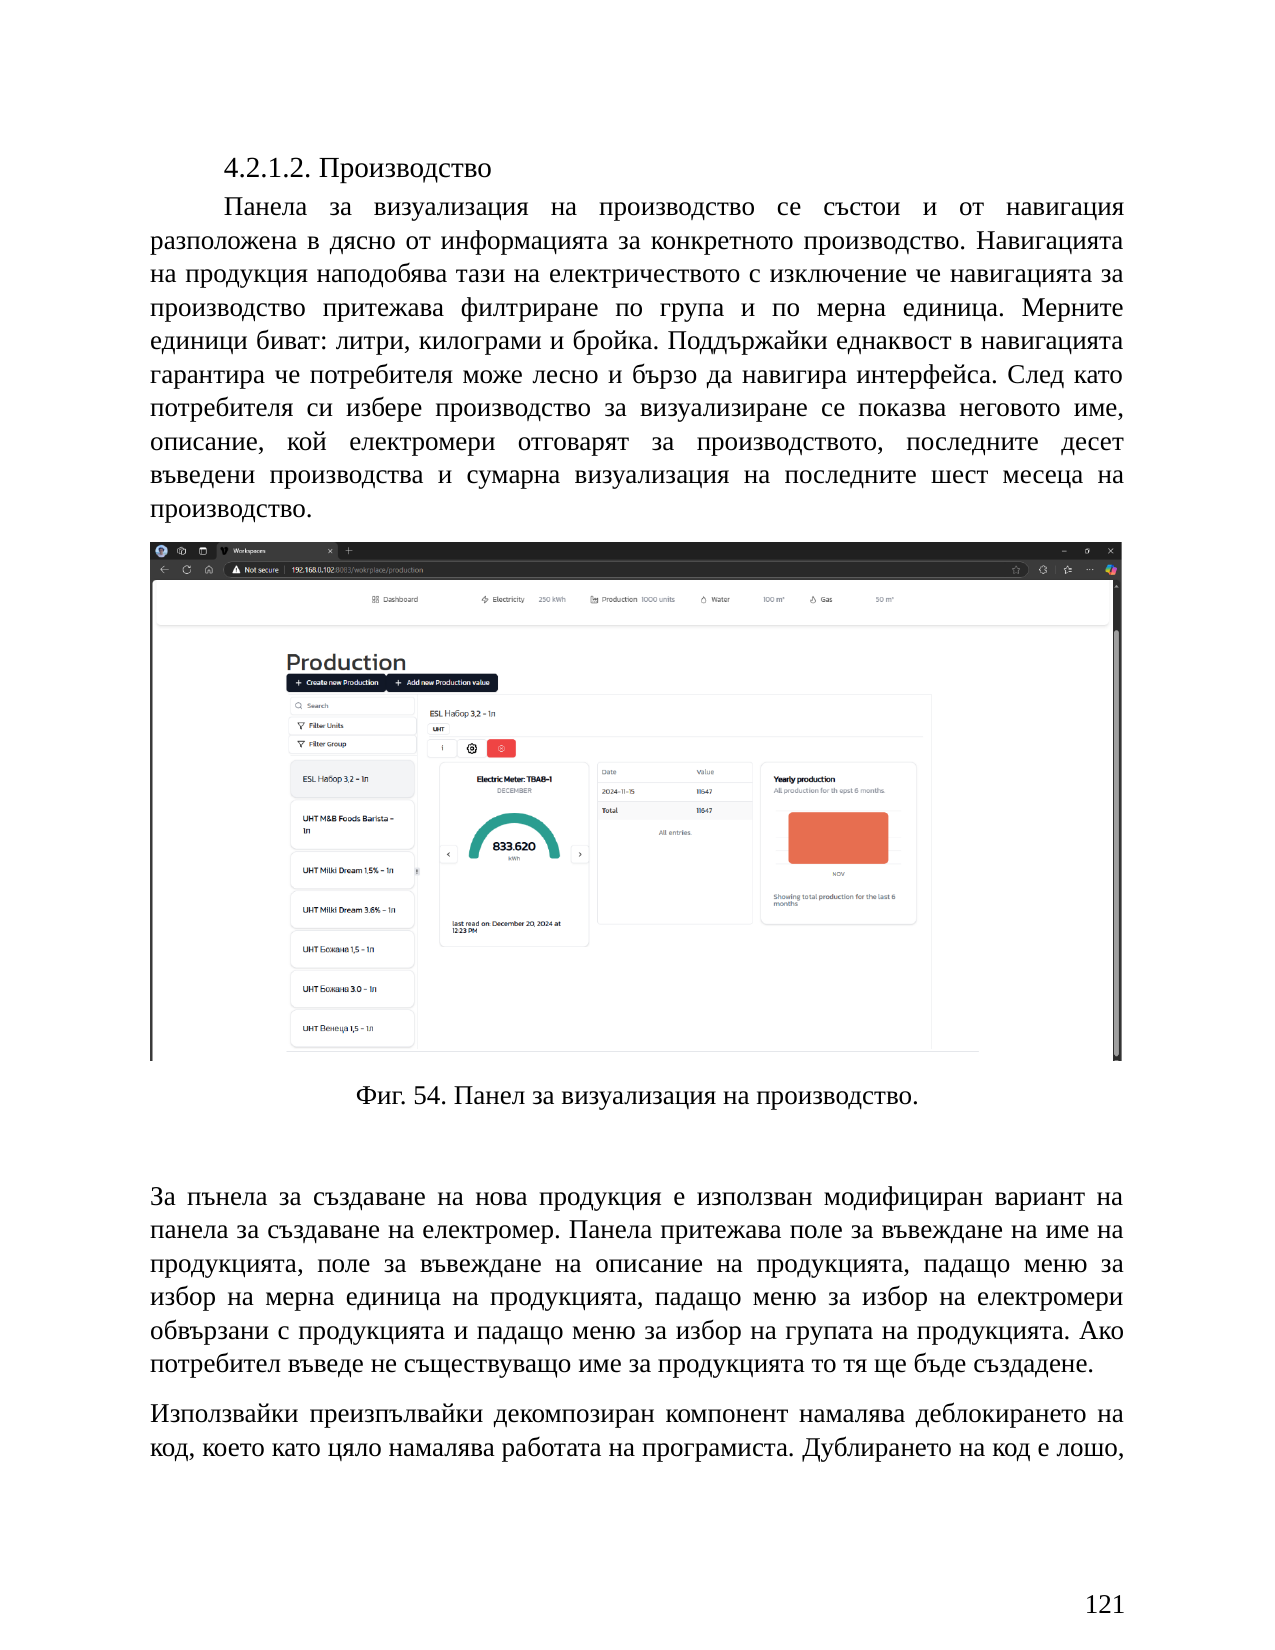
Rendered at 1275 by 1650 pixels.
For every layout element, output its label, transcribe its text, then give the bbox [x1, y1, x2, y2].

picture [150, 542, 1122, 1061]
text За пънела за създаване на нова продукция е използван модифициран вариант на панела за създаване на електромер. Панела притежава поле за въвеждане на име на продукцията, поле за въвеждане на описание на продукцията, падащо меню за избор на мерна единица на продукцията, падащо меню за избор на електромери обвързани с продукцията и падащо меню за избор на групата на продукцията. Ако потребител въведе не съществуващо име за продукцията то тя ще бъде създадене. [150, 1180, 1125, 1378]
text Панела за визуализация на производство се състои и от навигация разположена в дясно от информацията за конкретното производство. Навигацията на продукция наподобява тази на електричеството с изключение че навигацията за производство притежава филтриране по група и по мерна единица. Мерните единици биват: литри, килограми и бройка. Поддържайки еднаквост в навигацията гарантира че потребителя може лесно и бързо да навигира интерфейса. След като потребителя си избере производство за визуализиране се показва неговото име, описание, кой електромери отговарят за производството, последните десет въведени производства и сумарна визуализация на последните шест месеца на производство. [150, 190, 1125, 523]
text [150, 1398, 1125, 1462]
text Фиг. 54. Панел за визуализация на производство. [150, 1079, 1125, 1110]
subtitle 4.2.1.2. Производство [150, 150, 1125, 183]
